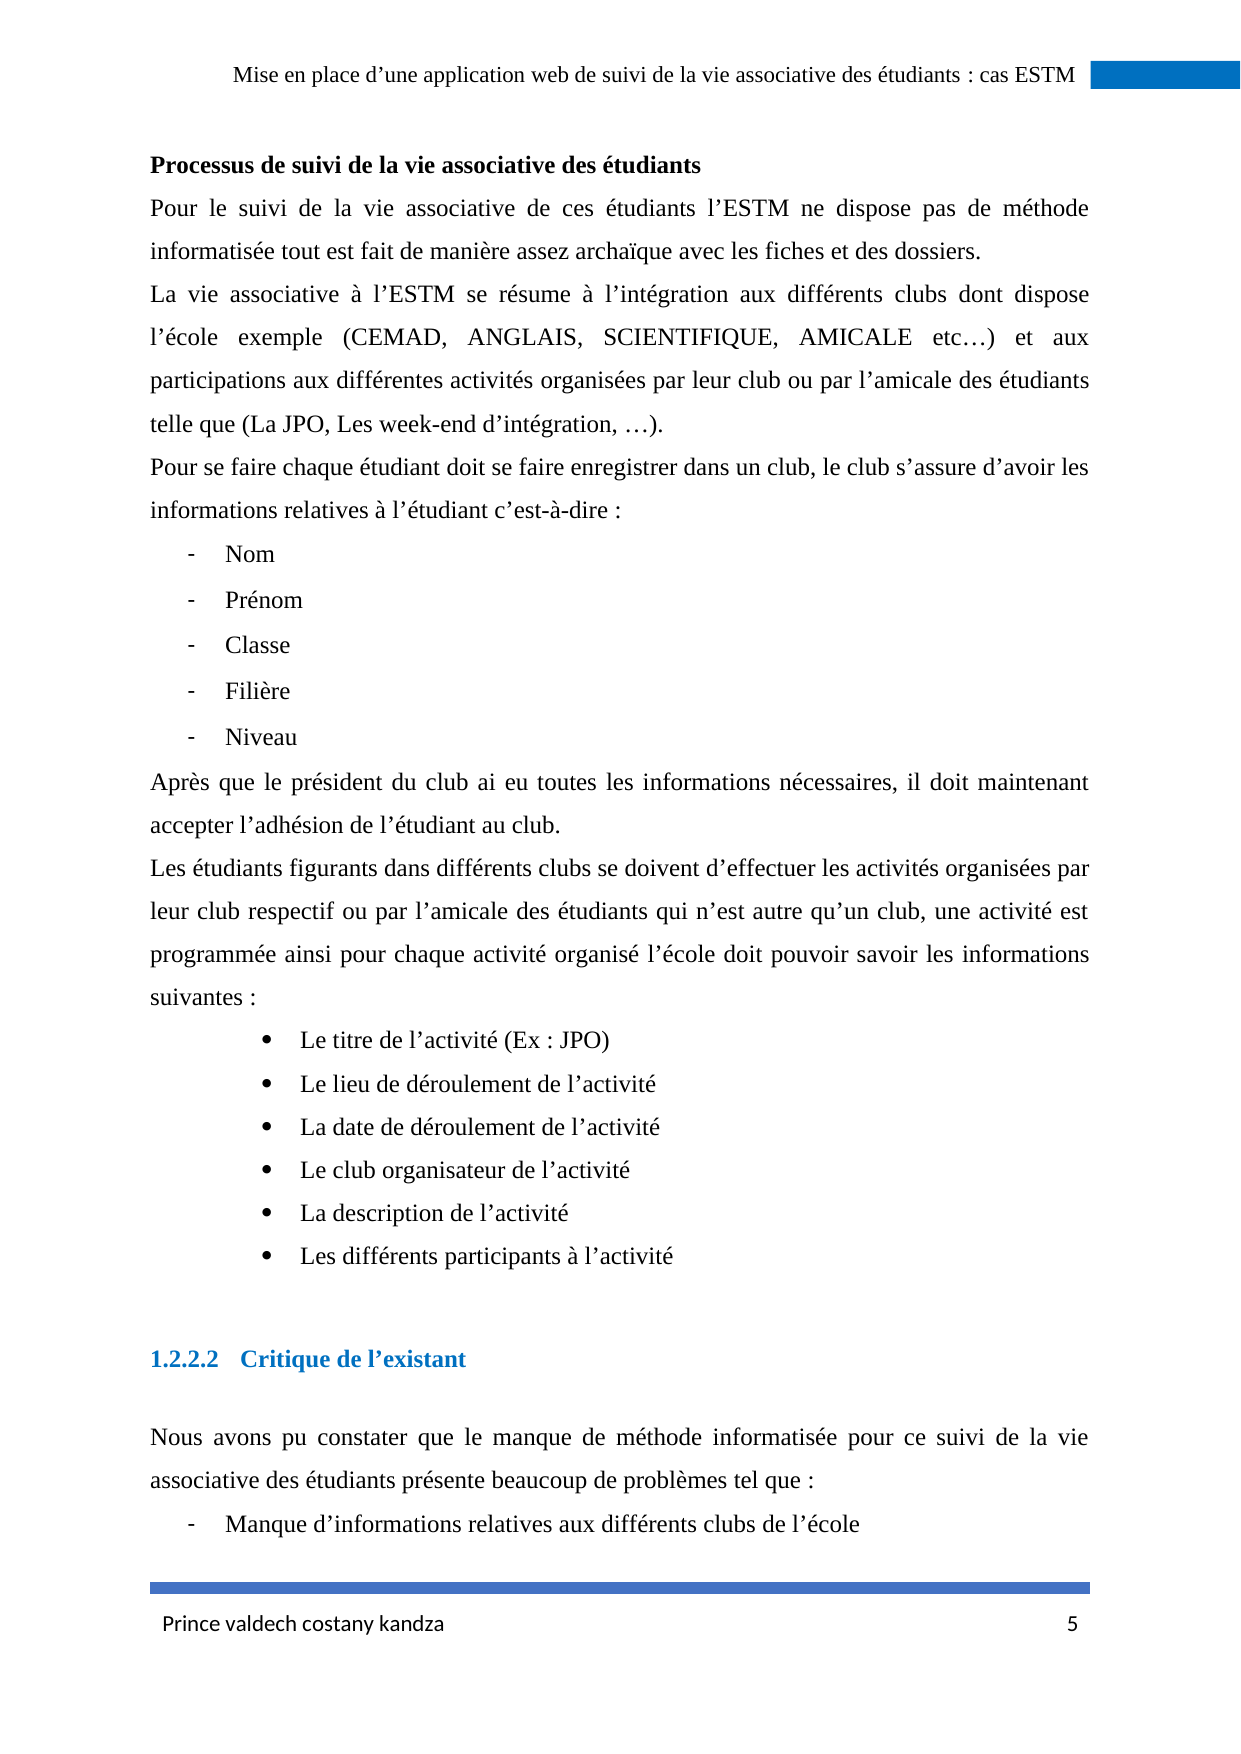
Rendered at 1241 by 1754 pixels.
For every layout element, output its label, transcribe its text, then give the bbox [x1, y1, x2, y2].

list Nom [187, 538, 1090, 569]
list Pour se faire chaque étudiant doit se faire enregistrer dans un club, le club s’assure d’avoir les informations relatives à l’étudiant c’est-à-dire : [150, 452, 1090, 524]
list La description de l’activité [262, 1198, 1090, 1227]
list Le club organisateur de l’activité [262, 1155, 1090, 1184]
list Filière [187, 675, 1090, 706]
list Les étudiants figurants dans différents clubs se doivent d’effectuer les activités organisées par leur club respectif ou par l’amicale des étudiants qui n’est autre qu’un club, une activité est programmée ainsi pour chaque activité organisé l’école doit pouvoir savoir les informations suivantes : [150, 853, 1090, 1011]
list Les différents participants à l’activité [262, 1241, 1090, 1270]
list Nous avons pu constater que le manque de méthode informatisée pour ce suivi de la vie associative des étudiants présente beaucoup de problèmes tel que : [150, 1422, 1090, 1494]
list Classe [187, 629, 1090, 660]
list Manque d’informations relatives aux différents clubs de l’école [187, 1508, 1090, 1539]
list Processus de suivi de la vie associative des étudiants [150, 150, 1090, 179]
subtitle Critique de l’existant [150, 1344, 1090, 1373]
list La date de déroulement de l’activité [262, 1112, 1090, 1141]
list Le lieu de déroulement de l’activité [262, 1069, 1090, 1097]
list La vie associative à l’ESTM se résume à l’intégration aux différents clubs dont dispose l’école exemple (CEMAD, ANGLAIS, SCIENTIFIQUE, AMICALE etc…) et aux participations aux différentes activités organisées par leur club ou par l’amicale des étudiants telle que (La JPO, Les week-end d’intégration, …). [150, 279, 1090, 437]
list Après que le président du club ai eu toutes les informations nécessaires, il doit maintenant accepter l’adhésion de l’étudiant au club. [150, 767, 1090, 839]
list Niveau [187, 721, 1090, 752]
list Prénom [187, 584, 1090, 614]
list Le titre de l’activité (Ex : JPO) [262, 1026, 1090, 1054]
list Pour le suivi de la vie associative de ces étudiants l’ESTM ne dispose pas de méthode informatisée tout est fait de manière assez archaïque avec les fiches et des dossiers. [150, 193, 1090, 265]
